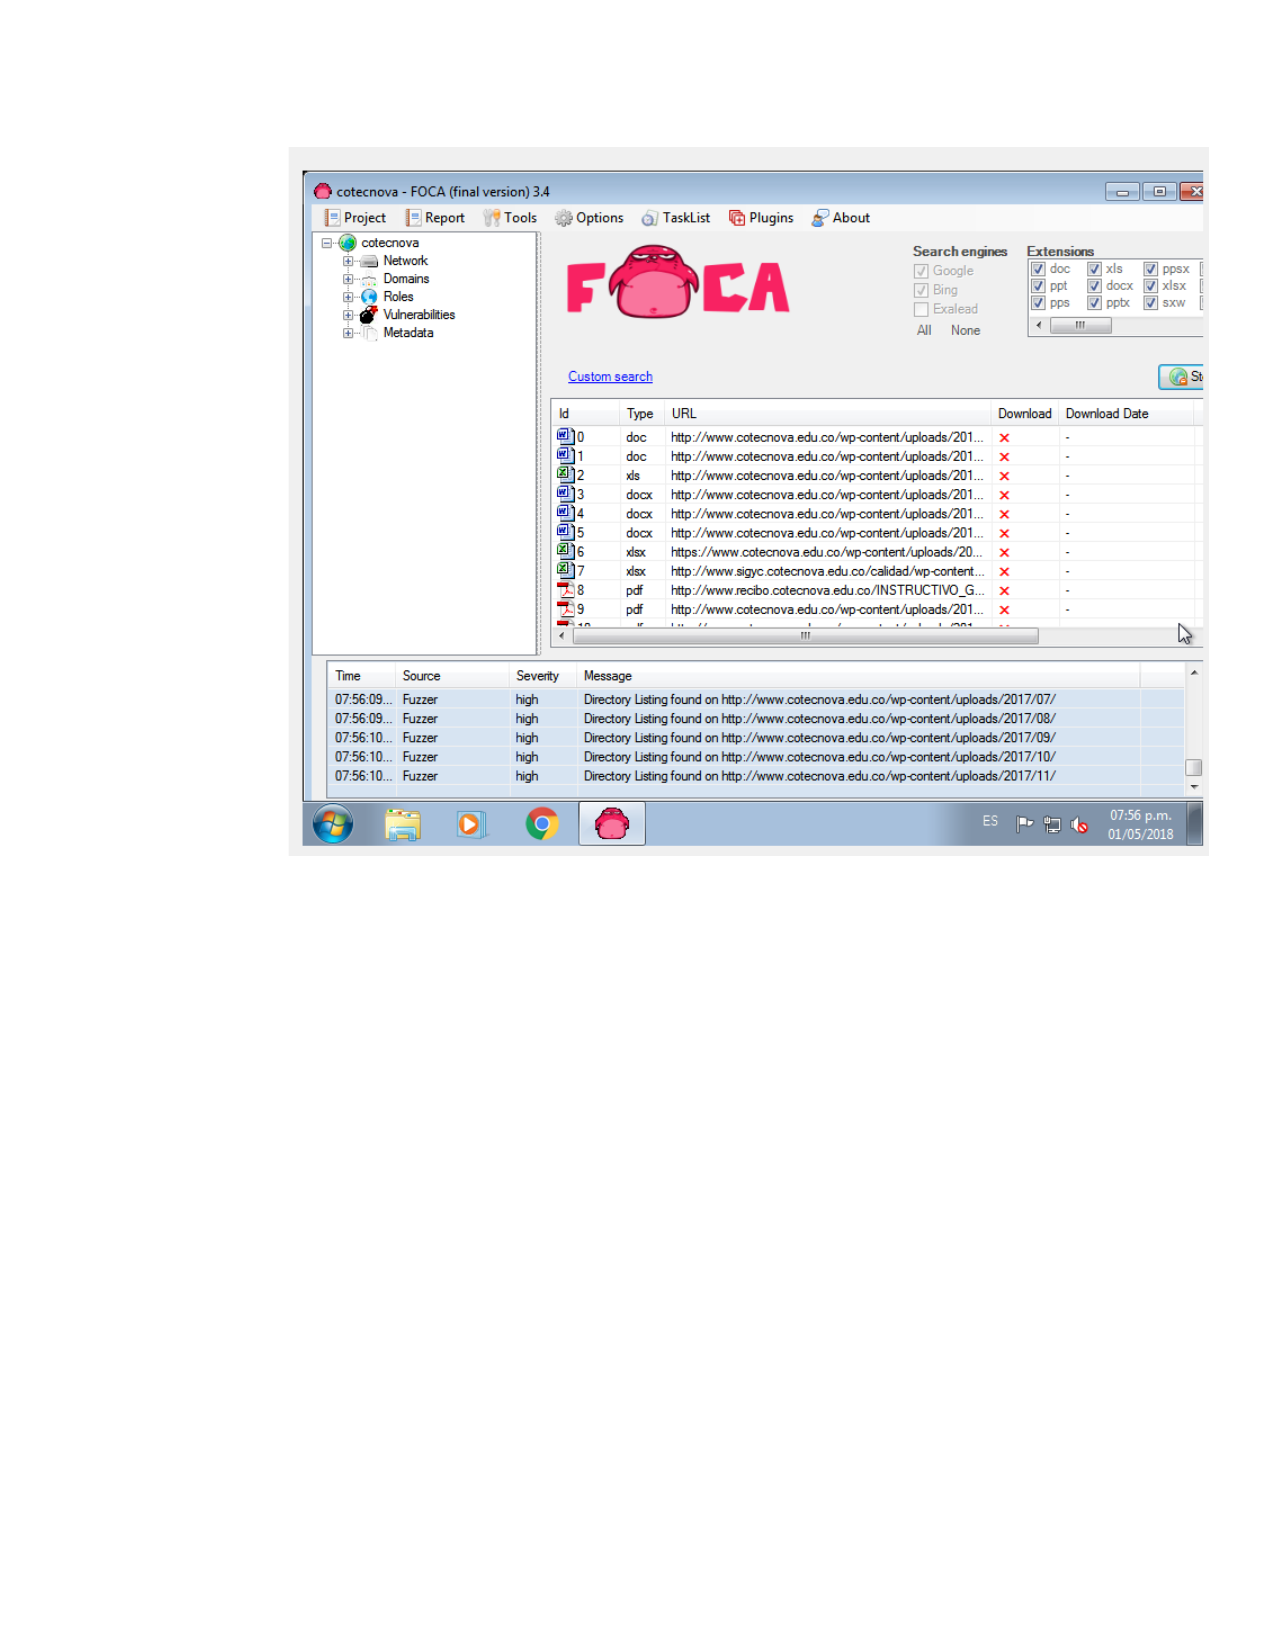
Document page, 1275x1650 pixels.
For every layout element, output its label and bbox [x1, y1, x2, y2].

picture [288, 147, 1209, 856]
